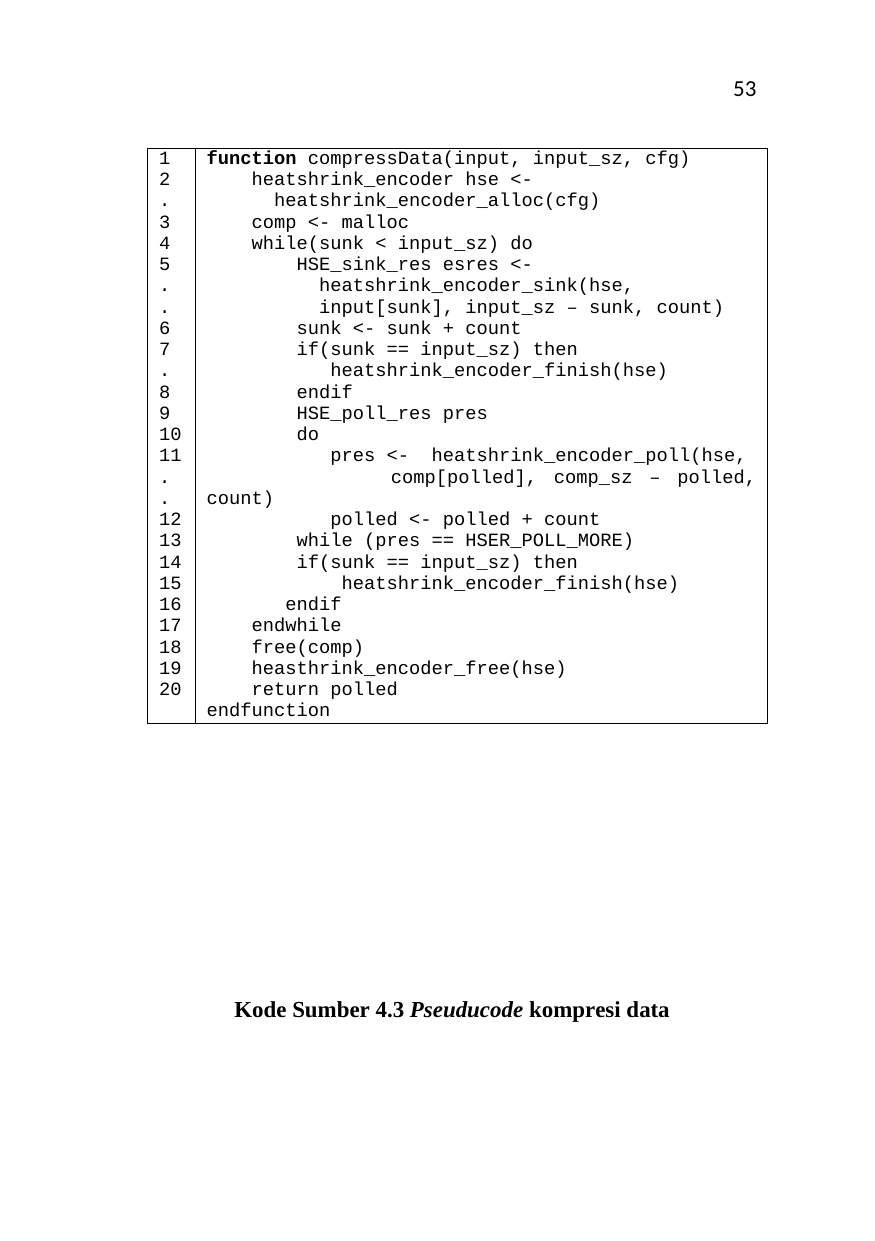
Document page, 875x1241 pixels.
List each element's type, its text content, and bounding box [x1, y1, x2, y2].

text Kode Sumber 4.3 Pseuducode kompresi data [148, 997, 756, 1023]
table_header 1 2 . 3 4 5 . . 6 7 . 8 9 10 11 . . 12 13 14 15 16 17 18 19 20 [148, 149, 195, 722]
table_header function compressData(input, input_sz, cfg) heatshrink_encoder hse <- heatshrink_encoder_alloc(cfg) comp <- malloc while(sunk < input_sz) do HSE_sink_res esres <- heatshrink_encoder_sink(hse, input[sunk], input_sz – sunk, count) sunk <- sunk + count if(sunk == input_sz) then heatshrink_encoder_finish(hse) endif HSE_poll_res pres do pres <- heatshrink_encoder_poll(hse, comp[polled], comp_sz – polled, count) polled <- polled + count while (pres == HSER_POLL_MORE) if(sunk == input_sz) then heatshrink_encoder_finish(hse) endif endwhile free(comp) heasthrink_encoder_free(hse) return polled endfunction [196, 149, 767, 722]
